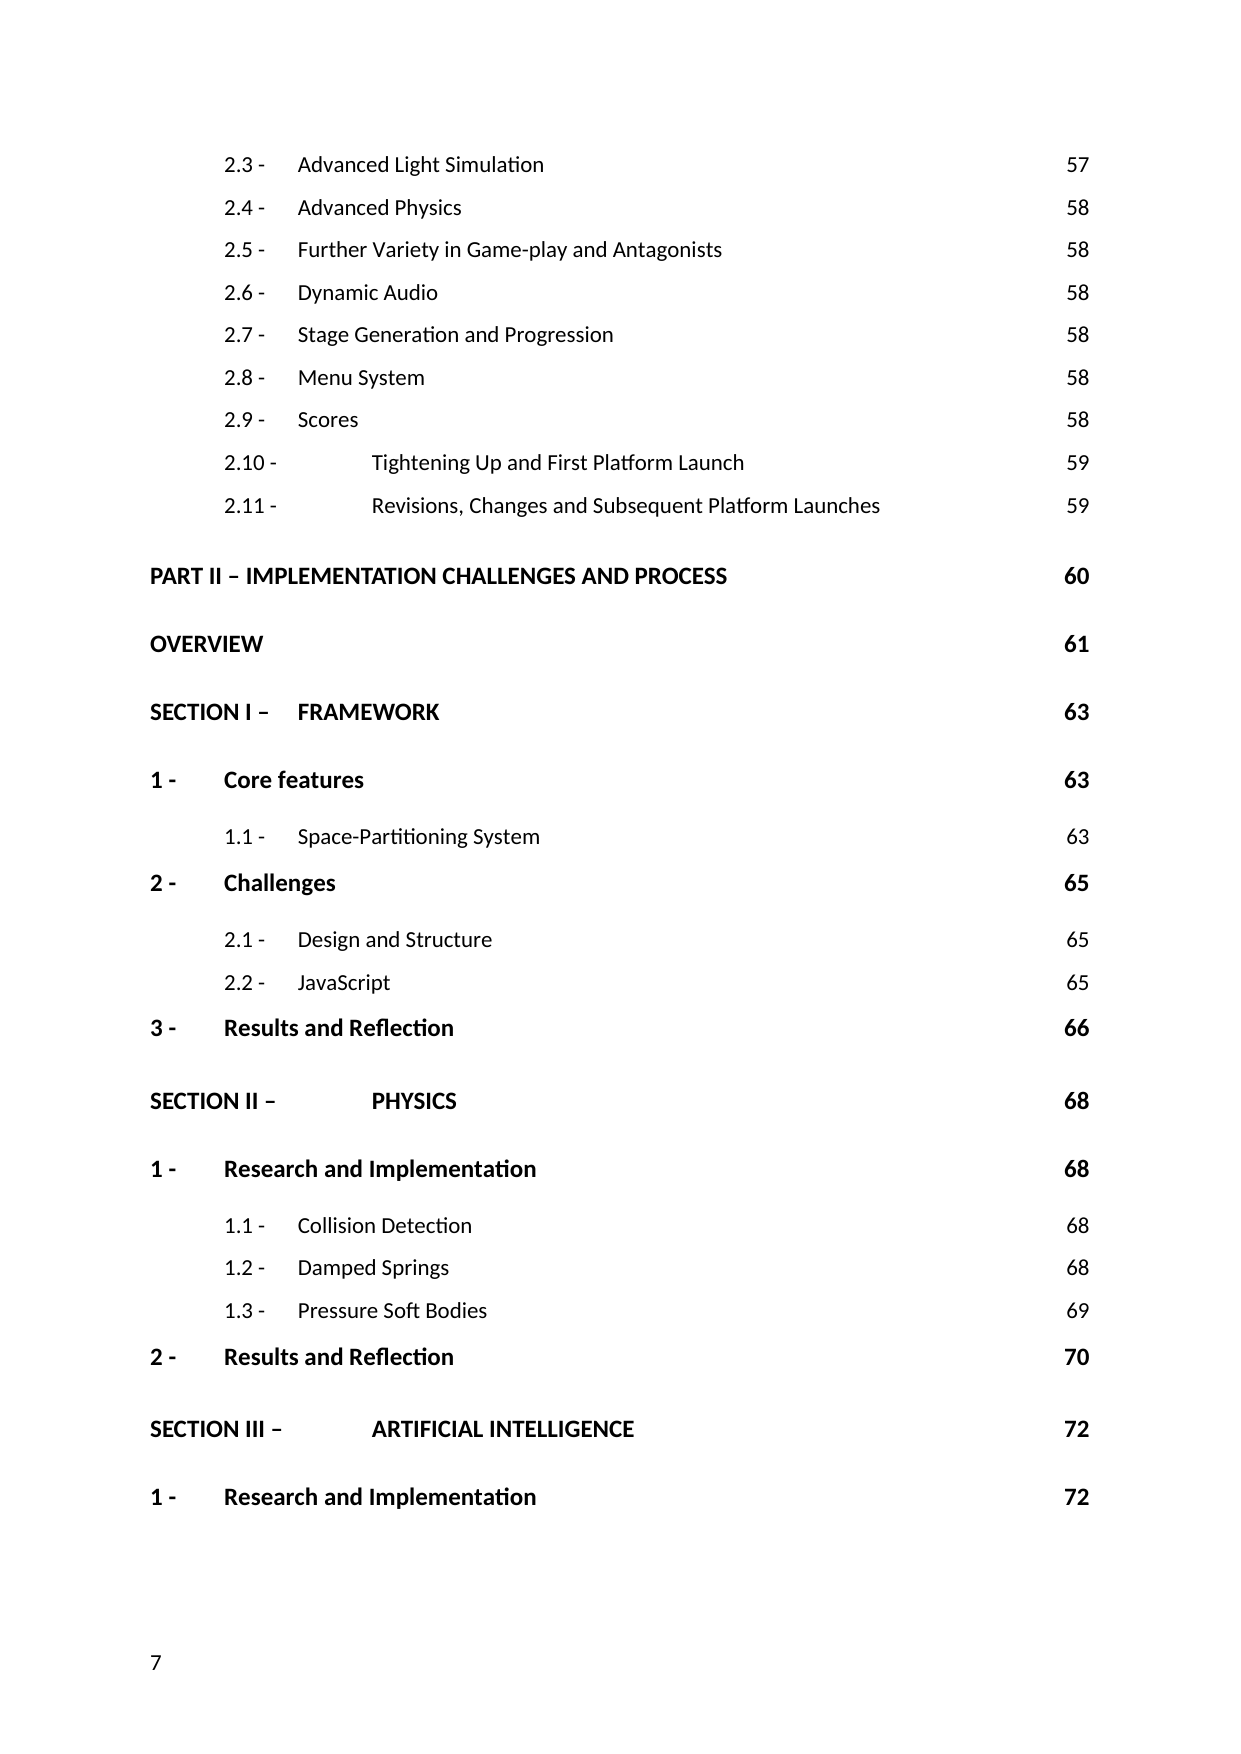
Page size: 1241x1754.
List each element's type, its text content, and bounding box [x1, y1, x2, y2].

text 2.9 - Scores 58 [224, 406, 1090, 434]
text 3 - Results and Reflection 66 [150, 1012, 1090, 1043]
text SECTION II – PHYSICS 68 [150, 1085, 1090, 1115]
text 2.2 - JavaScript 65 [224, 968, 1090, 996]
text 1.1 - Space-Partitioning System 63 [224, 822, 1090, 851]
text 2.7 - Stage Generation and Progression 58 [224, 320, 1090, 348]
text 2.11 - Revisions, Changes and Subsequent Platform Launches 59 [224, 491, 1090, 519]
text SECTION III – ARTIFICIAL INTELLIGENCE 72 [150, 1413, 1090, 1444]
text 1 - Core features 63 [150, 764, 1090, 795]
text 1 - Research and Implementation 68 [150, 1153, 1090, 1183]
text 1 - Research and Implementation 72 [150, 1481, 1090, 1512]
text 2 - Results and Reflection 70 [150, 1341, 1090, 1371]
text 1.3 - Pressure Soft Bodies 69 [224, 1296, 1090, 1324]
text 2 - Challenges 65 [150, 867, 1090, 898]
text OVERVIEW 61 [150, 628, 1090, 659]
text 2.5 - Further Variety in Game-play and Antagonists 58 [224, 235, 1090, 263]
text 1.2 - Damped Springs 68 [224, 1253, 1090, 1281]
text 2.6 - Dynamic Audio 58 [224, 278, 1090, 306]
text 2.1 - Design and Structure 65 [224, 925, 1090, 953]
text 1.1 - Collision Detection 68 [224, 1211, 1090, 1239]
text 2.4 - Advanced Physics 58 [224, 193, 1090, 221]
text SECTION I – FRAMEWORK 63 [150, 697, 1090, 727]
text 2.8 - Menu System 58 [224, 363, 1090, 391]
text 2.3 - Advanced Light Simulation 57 [224, 150, 1090, 178]
text 2.10 - Tightening Up and First Platform Launch 59 [224, 448, 1090, 476]
text PART II – IMPLEMENTATION CHALLENGES AND PROCESS 60 [150, 561, 1090, 591]
